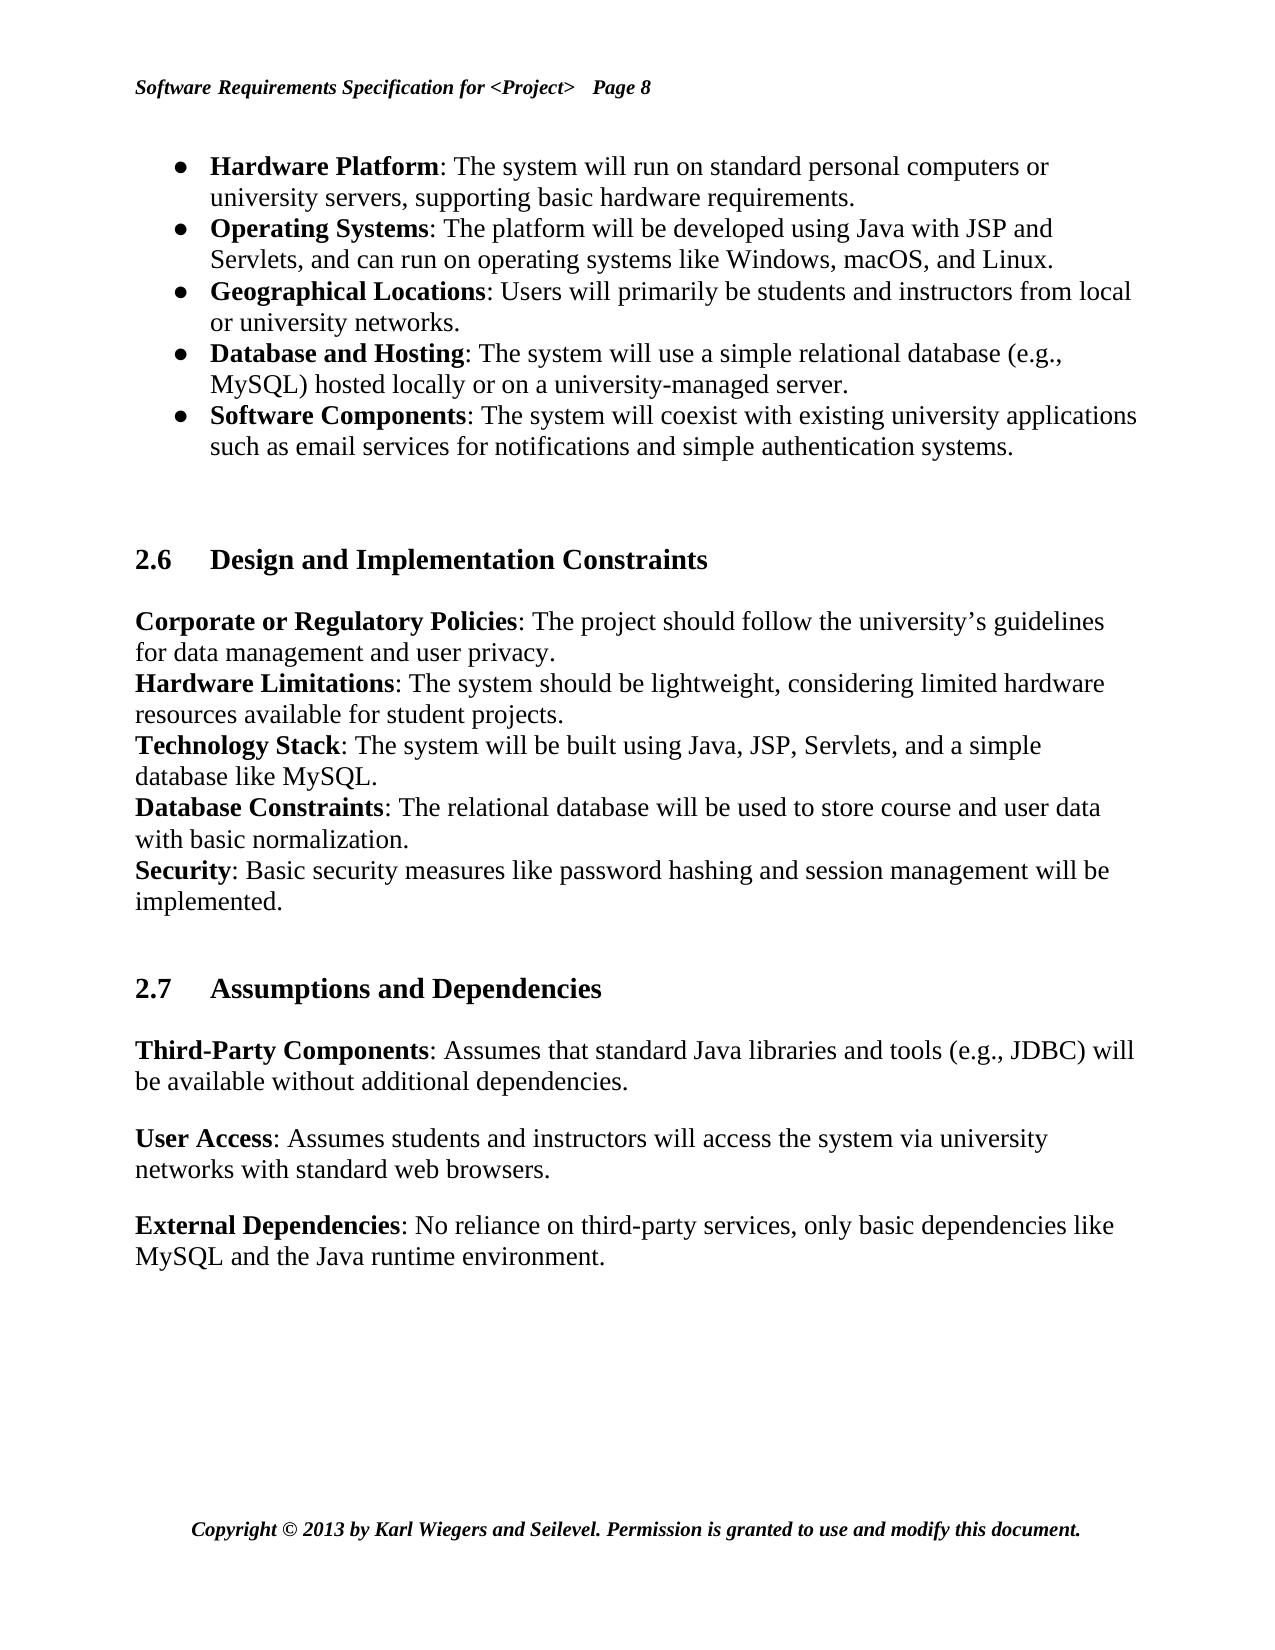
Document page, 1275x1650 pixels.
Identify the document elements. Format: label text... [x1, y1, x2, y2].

subtitle Assumptions and Dependencies [135, 972, 1140, 1005]
text Corporate or Regulatory Policies: The project should follow the university’s guidelines for data management and user privacy. [135, 605, 1140, 667]
list Operating Systems: The platform will be developed using Java with JSP and Servlets, and can run on operating systems like Windows, macOS, and Linux. [172, 212, 1140, 274]
text Security: Basic security measures like password hashing and session management will be implemented. [135, 854, 1140, 916]
text Technology Stack: The system will be built using Java, JSP, Servlets, and a simple database like MySQL. [135, 729, 1140, 792]
list Geographical Locations: Users will primarily be students and instructors from local or university networks. [172, 274, 1140, 337]
text Database Constraints: The relational database will be used to store course and user data with basic normalization. [135, 792, 1140, 854]
text Third-Party Components: Assumes that standard Java libraries and tools (e.g., JDBC) will be available without additional dependencies. [135, 1034, 1140, 1097]
list Database and Hosting: The system will use a simple relational database (e.g., MySQL) hosted locally or on a university-managed server. [172, 337, 1140, 399]
list Software Components: The system will coexist with existing university applications such as email services for notifications and simple authentication systems. [172, 399, 1140, 461]
text External Dependencies: No reliance on third-party services, only basic dependencies like MySQL and the Java runtime environment. [135, 1209, 1140, 1271]
text Hardware Limitations: The system should be lightweight, considering limited hardware resources available for student projects. [135, 667, 1140, 729]
list Hardware Platform: The system will run on standard personal computers or university servers, supporting basic hardware requirements. [172, 150, 1140, 212]
subtitle Design and Implementation Constraints [135, 542, 1140, 576]
text User Access: Assumes students and instructors will access the system via university networks with standard web browsers. [135, 1122, 1140, 1184]
